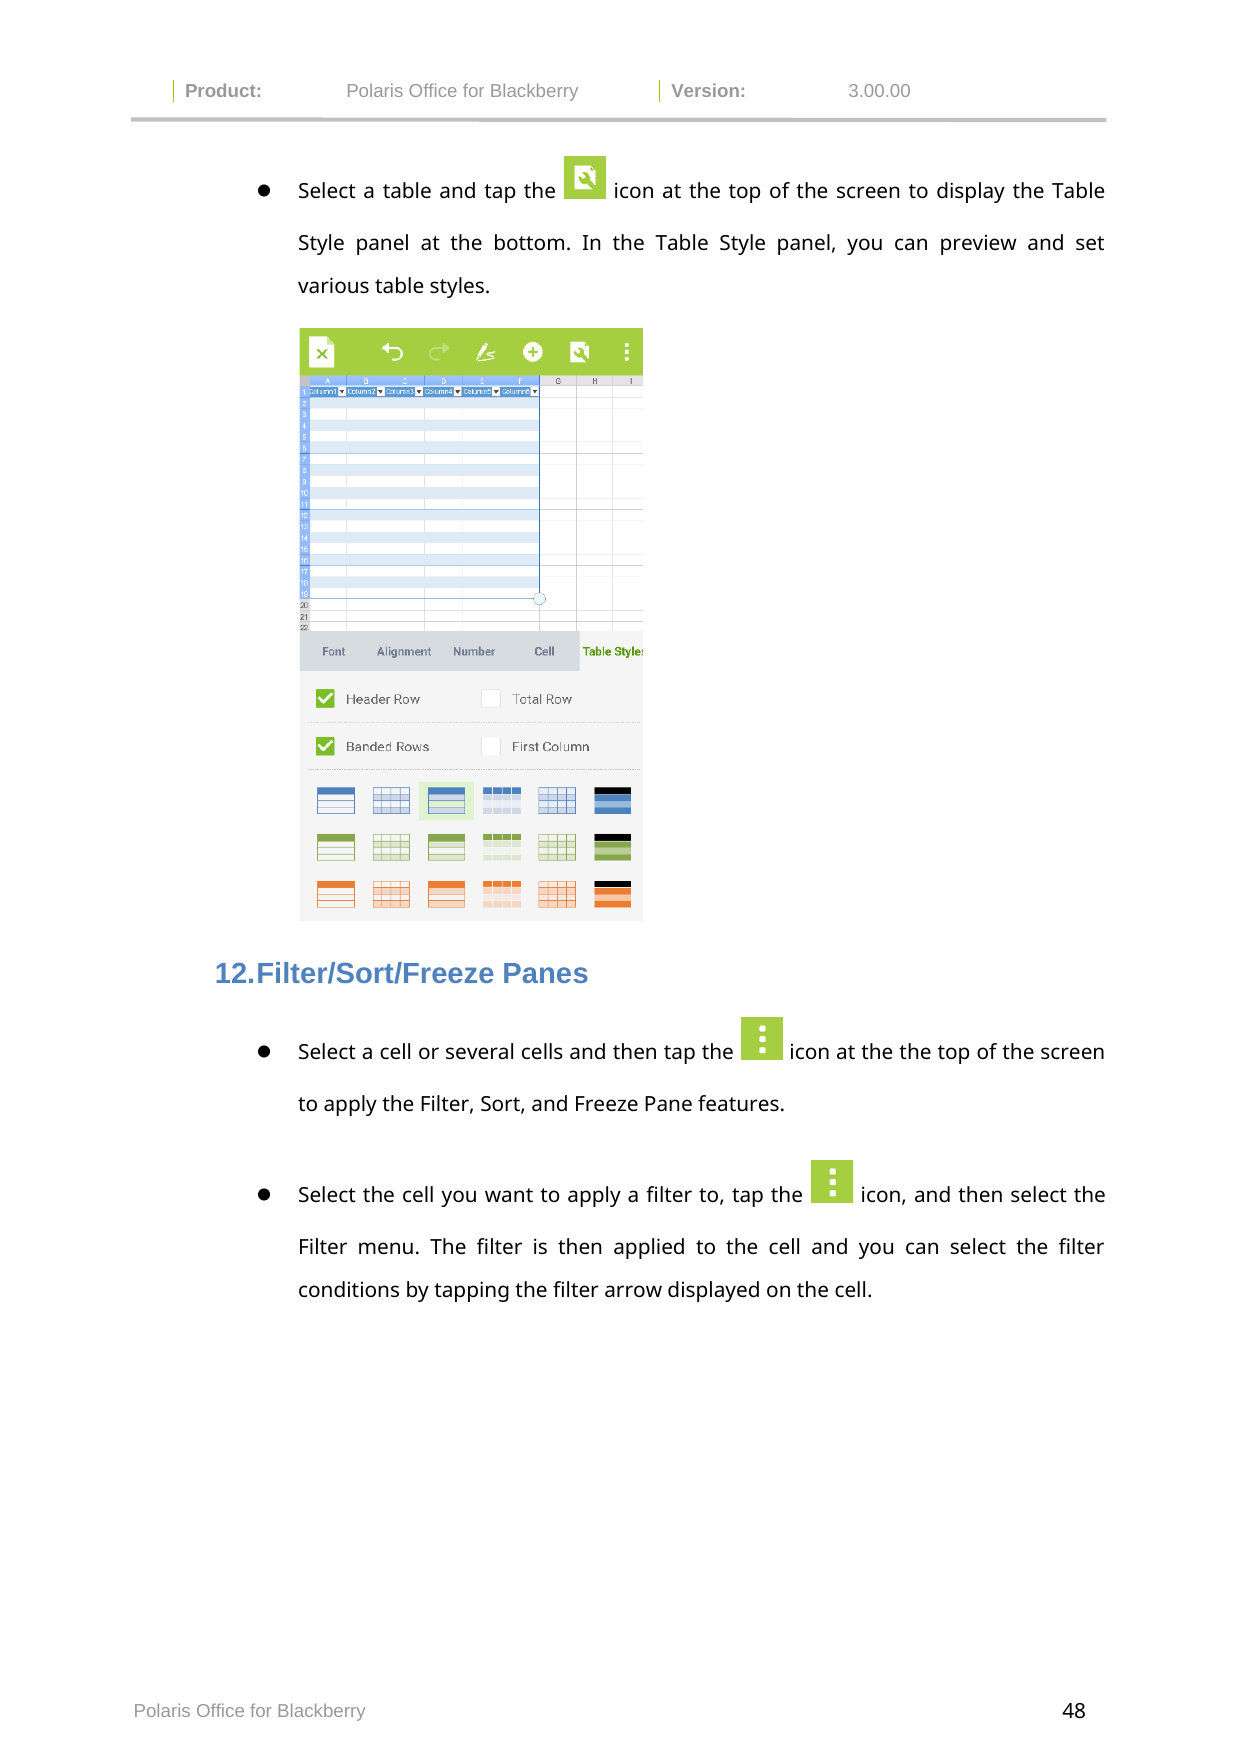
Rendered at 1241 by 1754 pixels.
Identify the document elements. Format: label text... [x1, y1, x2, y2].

subtitle Filter/Sort/Freeze Panes [214, 954, 1085, 991]
picture [741, 1017, 783, 1060]
list Select a cell or several cells and then tap the icon at the the top of the screen to apply the Filter, Sort, and Freeze Pane features. [256, 1004, 1106, 1122]
picture [299, 328, 643, 921]
list Select a table and tap the icon at the top of the screen to display the Table Style panel at the bottom. In the Table Style panel, you can preview and set various table styles. [256, 143, 1106, 304]
picture [563, 156, 606, 199]
picture [811, 1160, 854, 1203]
list Select the cell you want to apply a filter to, tap the icon, and then select the Filter menu. The filter is then applied to the cell and you can select the filter conditions by tapping the filter arrow displayed on the cell. [256, 1147, 1106, 1308]
